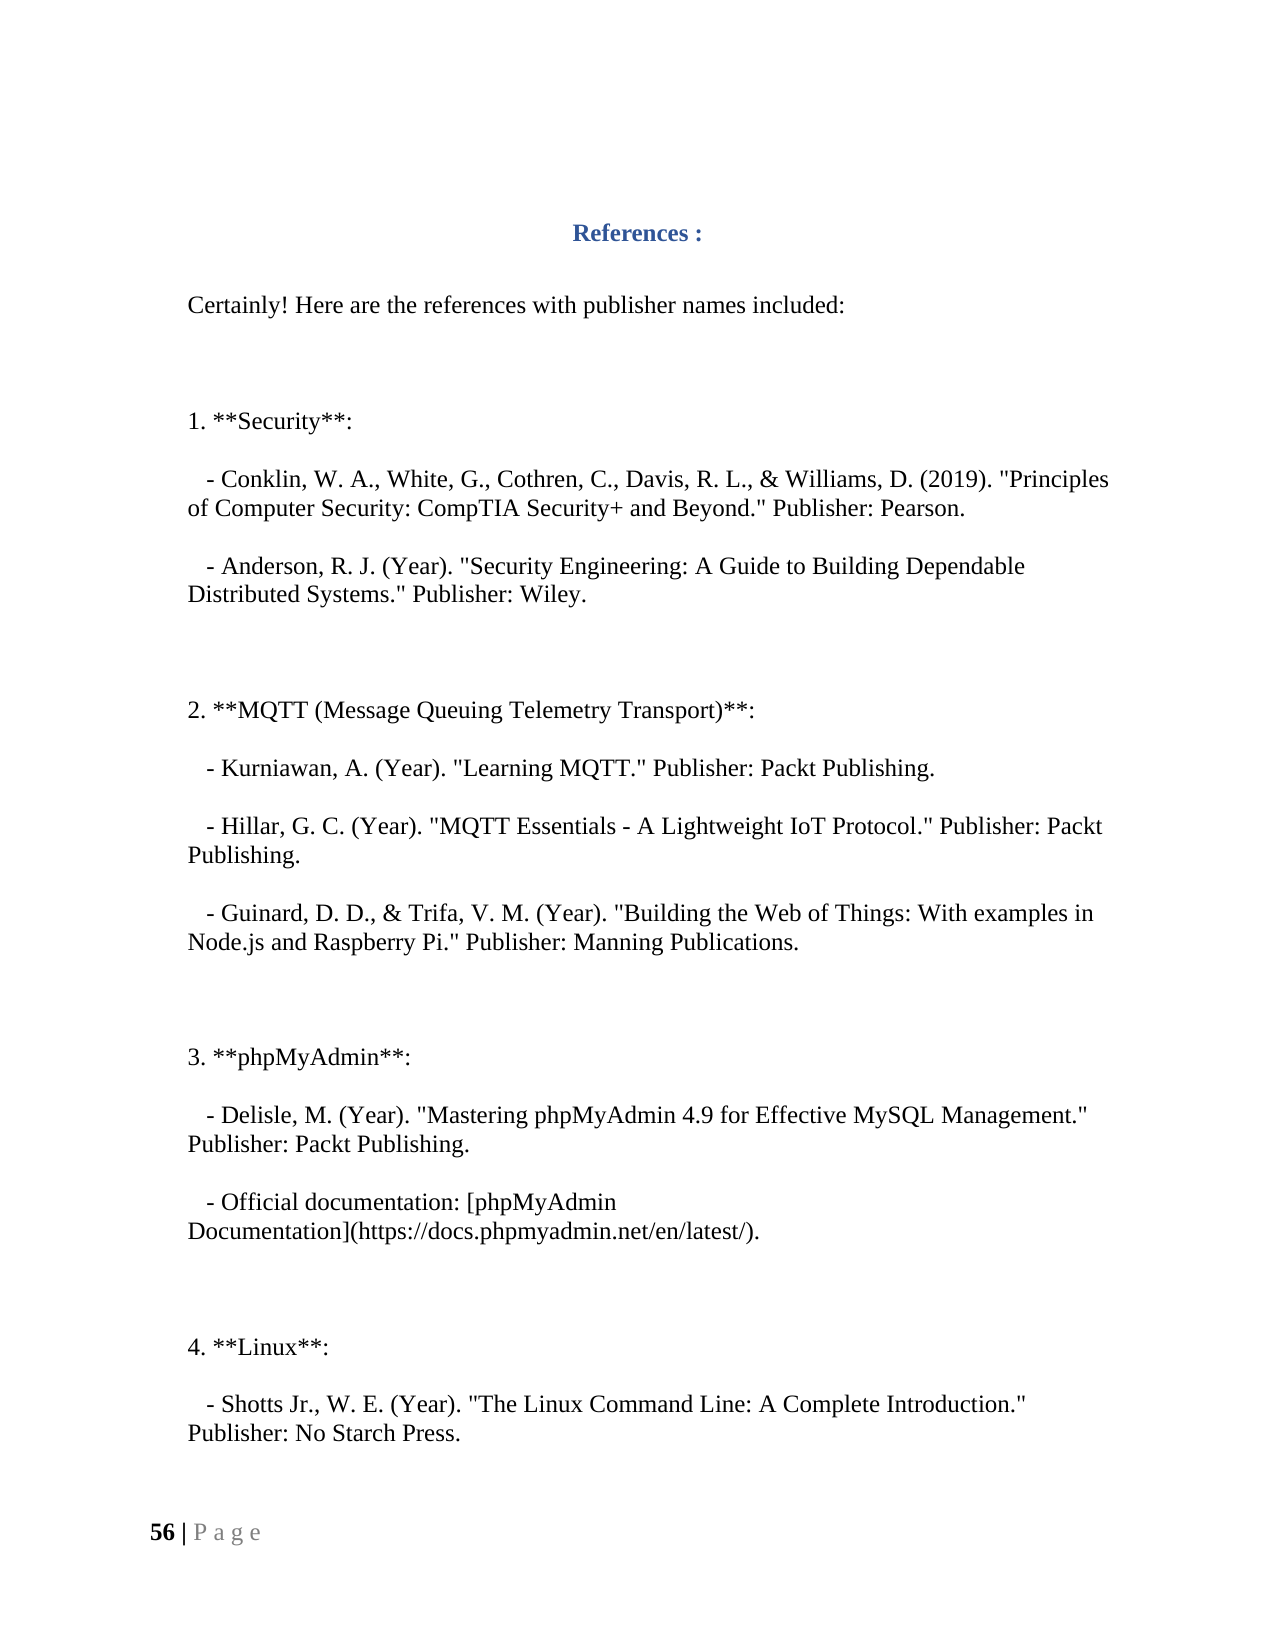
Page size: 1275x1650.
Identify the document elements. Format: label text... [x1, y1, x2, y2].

text 2. **MQTT (Message Queuing Telemetry Transport)**: [187, 695, 1125, 724]
text 4. **Linux**: [187, 1332, 1125, 1360]
text - Guinard, D. D., & Trifa, V. M. (Year). "Building the Web of Things: With examples in Node.js and Raspberry Pi." Publisher: Manning Publications. [187, 898, 1125, 955]
subtitle References : [150, 218, 1125, 247]
text - Delisle, M. (Year). "Mastering phpMyAdmin 4.9 for Effective MySQL Management." Publisher: Packt Publishing. [187, 1100, 1125, 1158]
text Certainly! Here are the references with publisher names included: [187, 290, 1125, 319]
text - Conklin, W. A., White, G., Cothren, C., Davis, R. L., & Williams, D. (2019). "Principles of Computer Security: CompTIA Security+ and Beyond." Publisher: Pearson. [187, 464, 1125, 522]
text - Anderson, R. J. (Year). "Security Engineering: A Guide to Building Dependable Distributed Systems." Publisher: Wiley. [187, 551, 1125, 608]
text 1. **Security**: [187, 406, 1125, 435]
text - Shotts Jr., W. E. (Year). "The Linux Command Line: A Complete Introduction." Publisher: No Starch Press. [187, 1389, 1125, 1447]
text - Official documentation: [phpMyAdmin Documentation](https://docs.phpmyadmin.net/en/latest/). [187, 1187, 1125, 1244]
text - Hillar, G. C. (Year). "MQTT Essentials - A Lightweight IoT Protocol." Publisher: Packt Publishing. [187, 811, 1125, 869]
text - Kurniawan, A. (Year). "Learning MQTT." Publisher: Packt Publishing. [187, 753, 1125, 782]
text 3. **phpMyAdmin**: [187, 1042, 1125, 1071]
